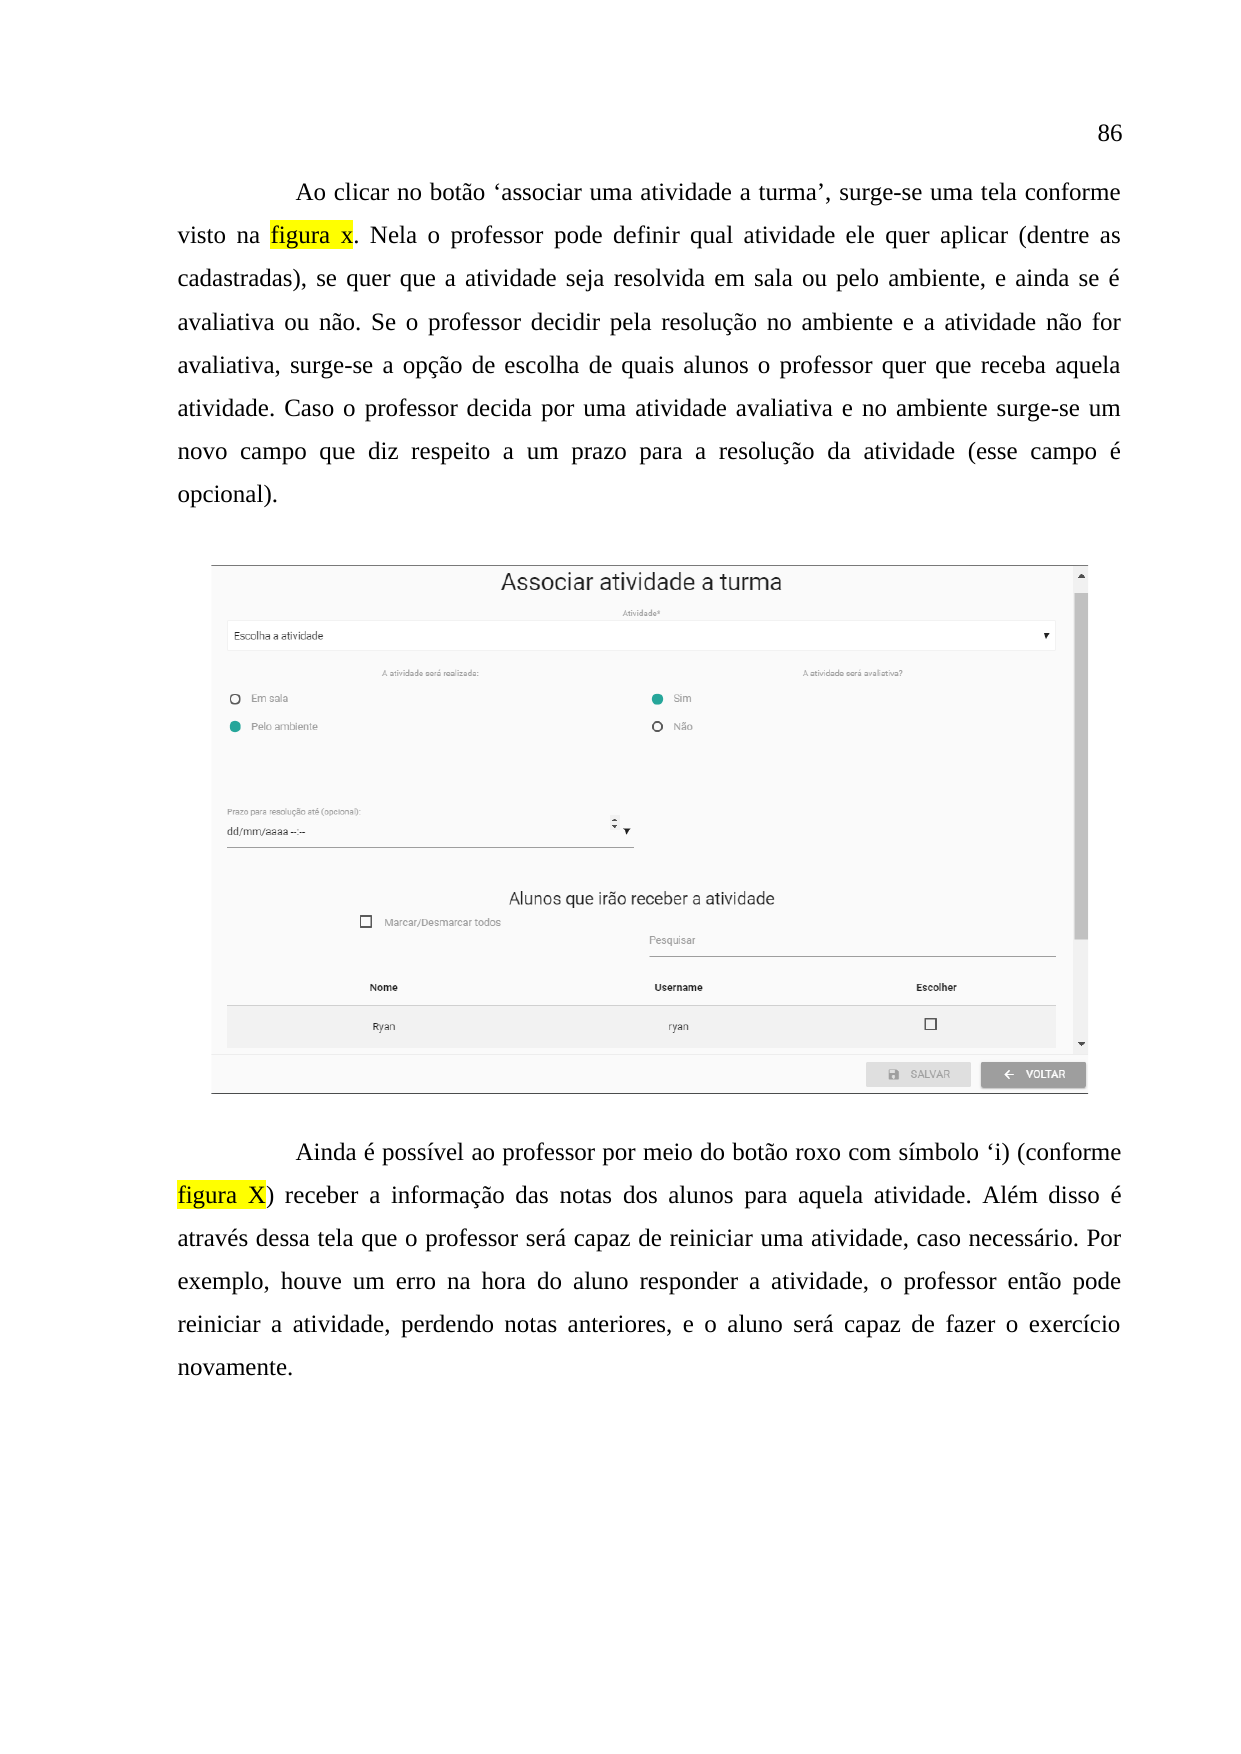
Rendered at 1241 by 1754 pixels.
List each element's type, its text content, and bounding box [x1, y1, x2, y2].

picture [211, 565, 1089, 1094]
text Ao clicar no botão ‘associar uma atividade a turma’, surge-se uma tela conforme visto na figura x. Nela o professor pode definir qual atividade ele quer aplicar (dentre as cadastradas), se quer que a atividade seja resolvida em sala ou pelo ambiente, e ainda se é avaliativa ou não. Se o professor decidir pela resolução no ambiente e a atividade não for avaliativa, surge-se a opção de escolha de quais alunos o professor quer que receba aquela atividade. Caso o professor decida por uma atividade avaliativa e no ambiente surge-se um novo campo que diz respeito a um prazo para a resolução da atividade (esse campo é opcional). [177, 177, 1122, 508]
text Ainda é possível ao professor por meio do botão roxo com símbolo ‘i) (conforme figura X) receber a informação das notas dos alunos para aquela atividade. Além disso é através dessa tela que o professor será capaz de reiniciar uma atividade, caso necessário. Por exemplo, houve um erro na hora do aluno responder a atividade, o professor então pode reiniciar a atividade, perdendo notas anteriores, e o aluno será capaz de fazer o exercício novamente. [177, 1137, 1122, 1381]
